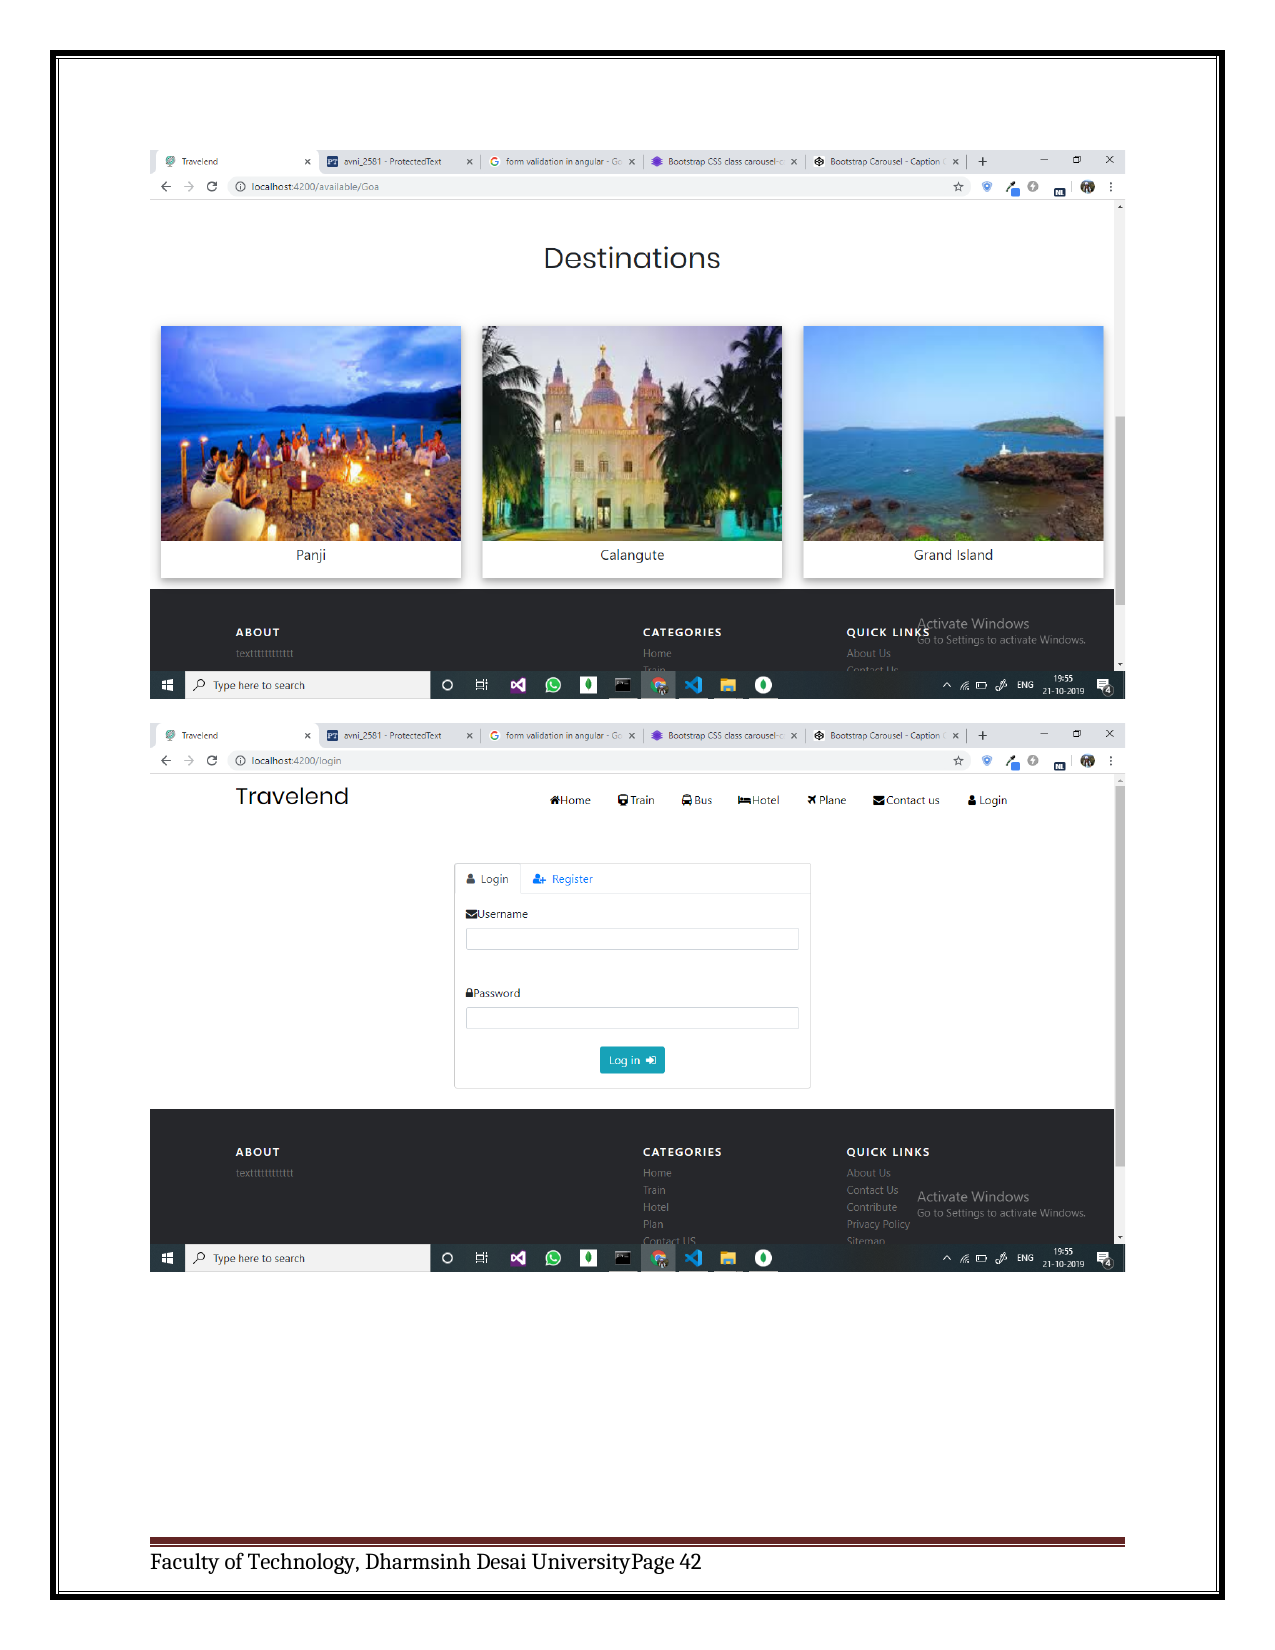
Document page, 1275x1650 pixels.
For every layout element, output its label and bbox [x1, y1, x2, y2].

picture [150, 150, 1125, 699]
picture [150, 723, 1125, 1272]
